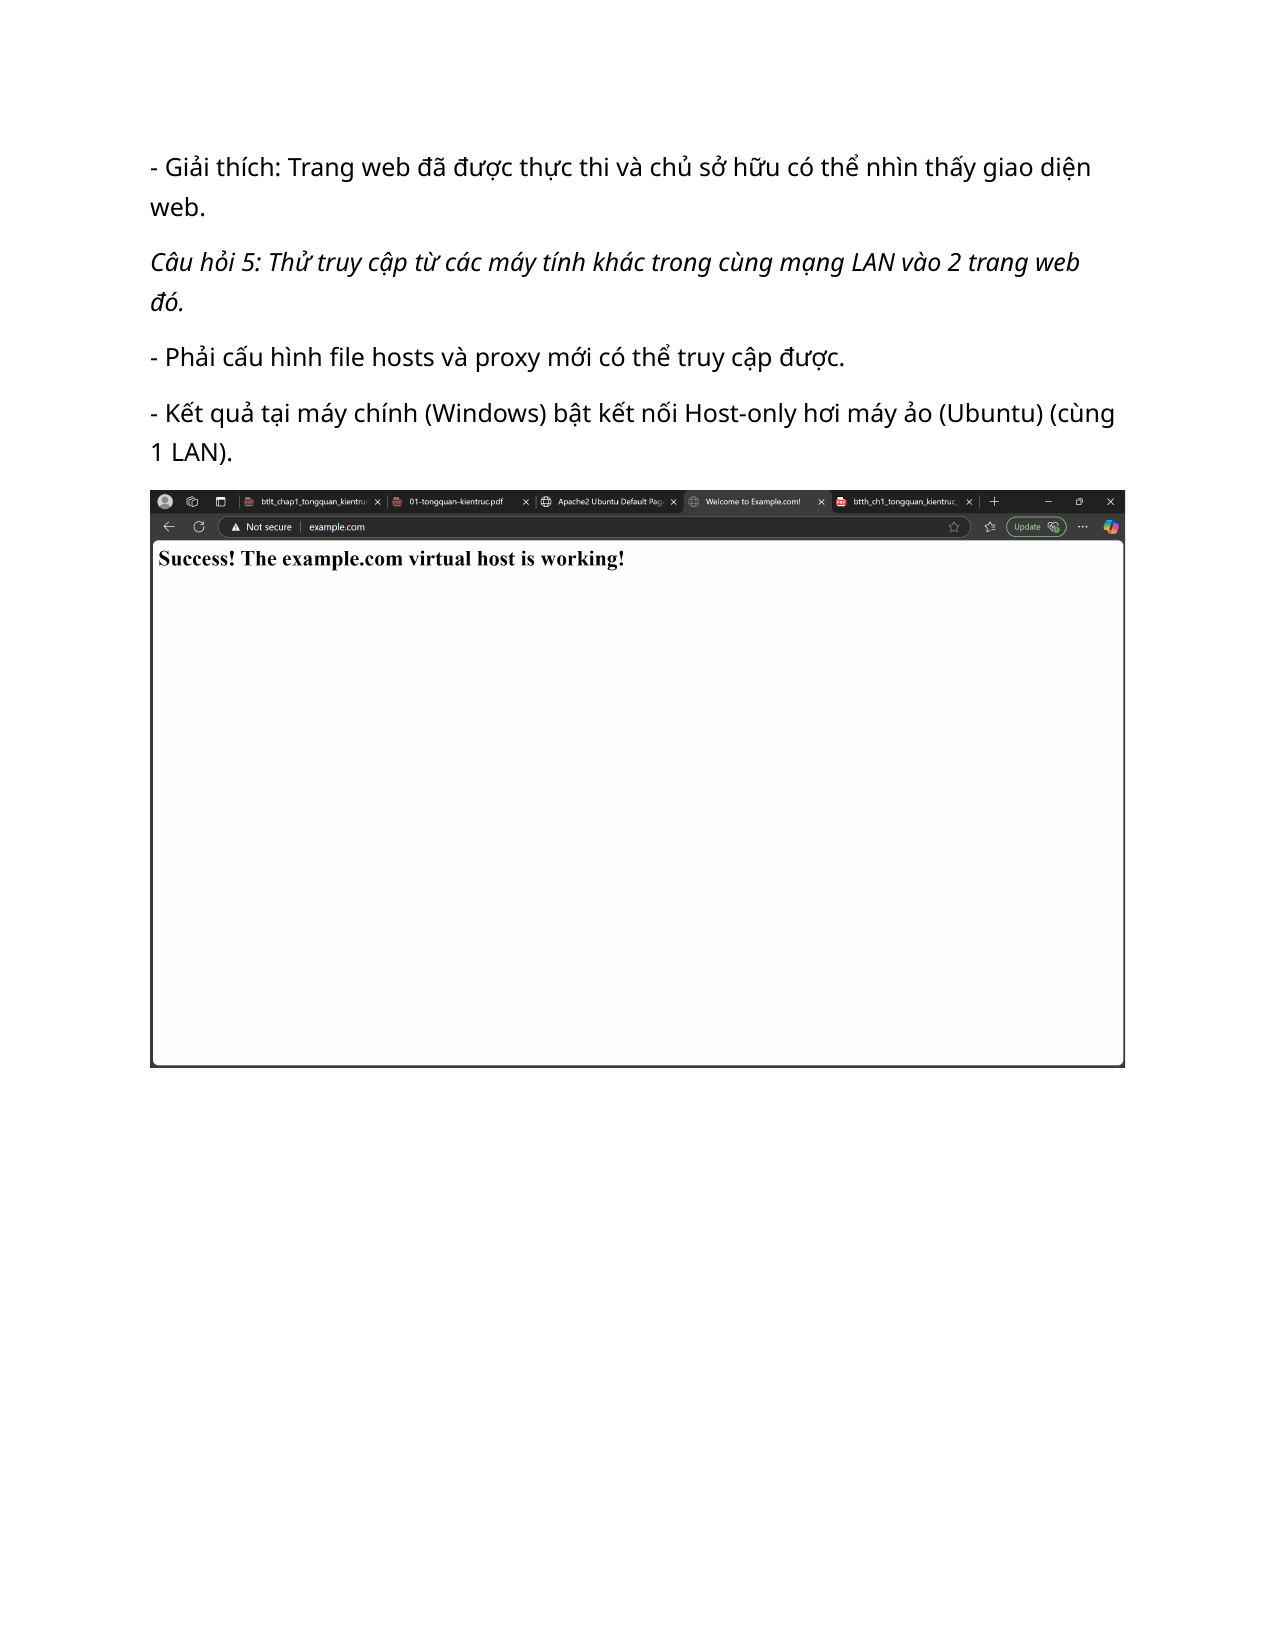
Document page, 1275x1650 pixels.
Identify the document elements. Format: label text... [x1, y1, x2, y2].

text - Phải cấu hình file hosts và proxy mới có thể truy cập được. [150, 340, 1125, 374]
picture [150, 490, 1125, 1068]
text - Giải thích: Trang web đã được thực thi và chủ sở hữu có thể nhìn thấy giao diện web. [150, 150, 1125, 223]
text Câu hỏi 5: Thử truy cập từ các máy tính khác trong cùng mạng LAN vào 2 trang web đó. [150, 245, 1125, 318]
text - Kết quả tại máy chính (Windows) bật kết nối Host-only hơi máy ảo (Ubuntu) (cùng 1 LAN). [150, 396, 1125, 469]
